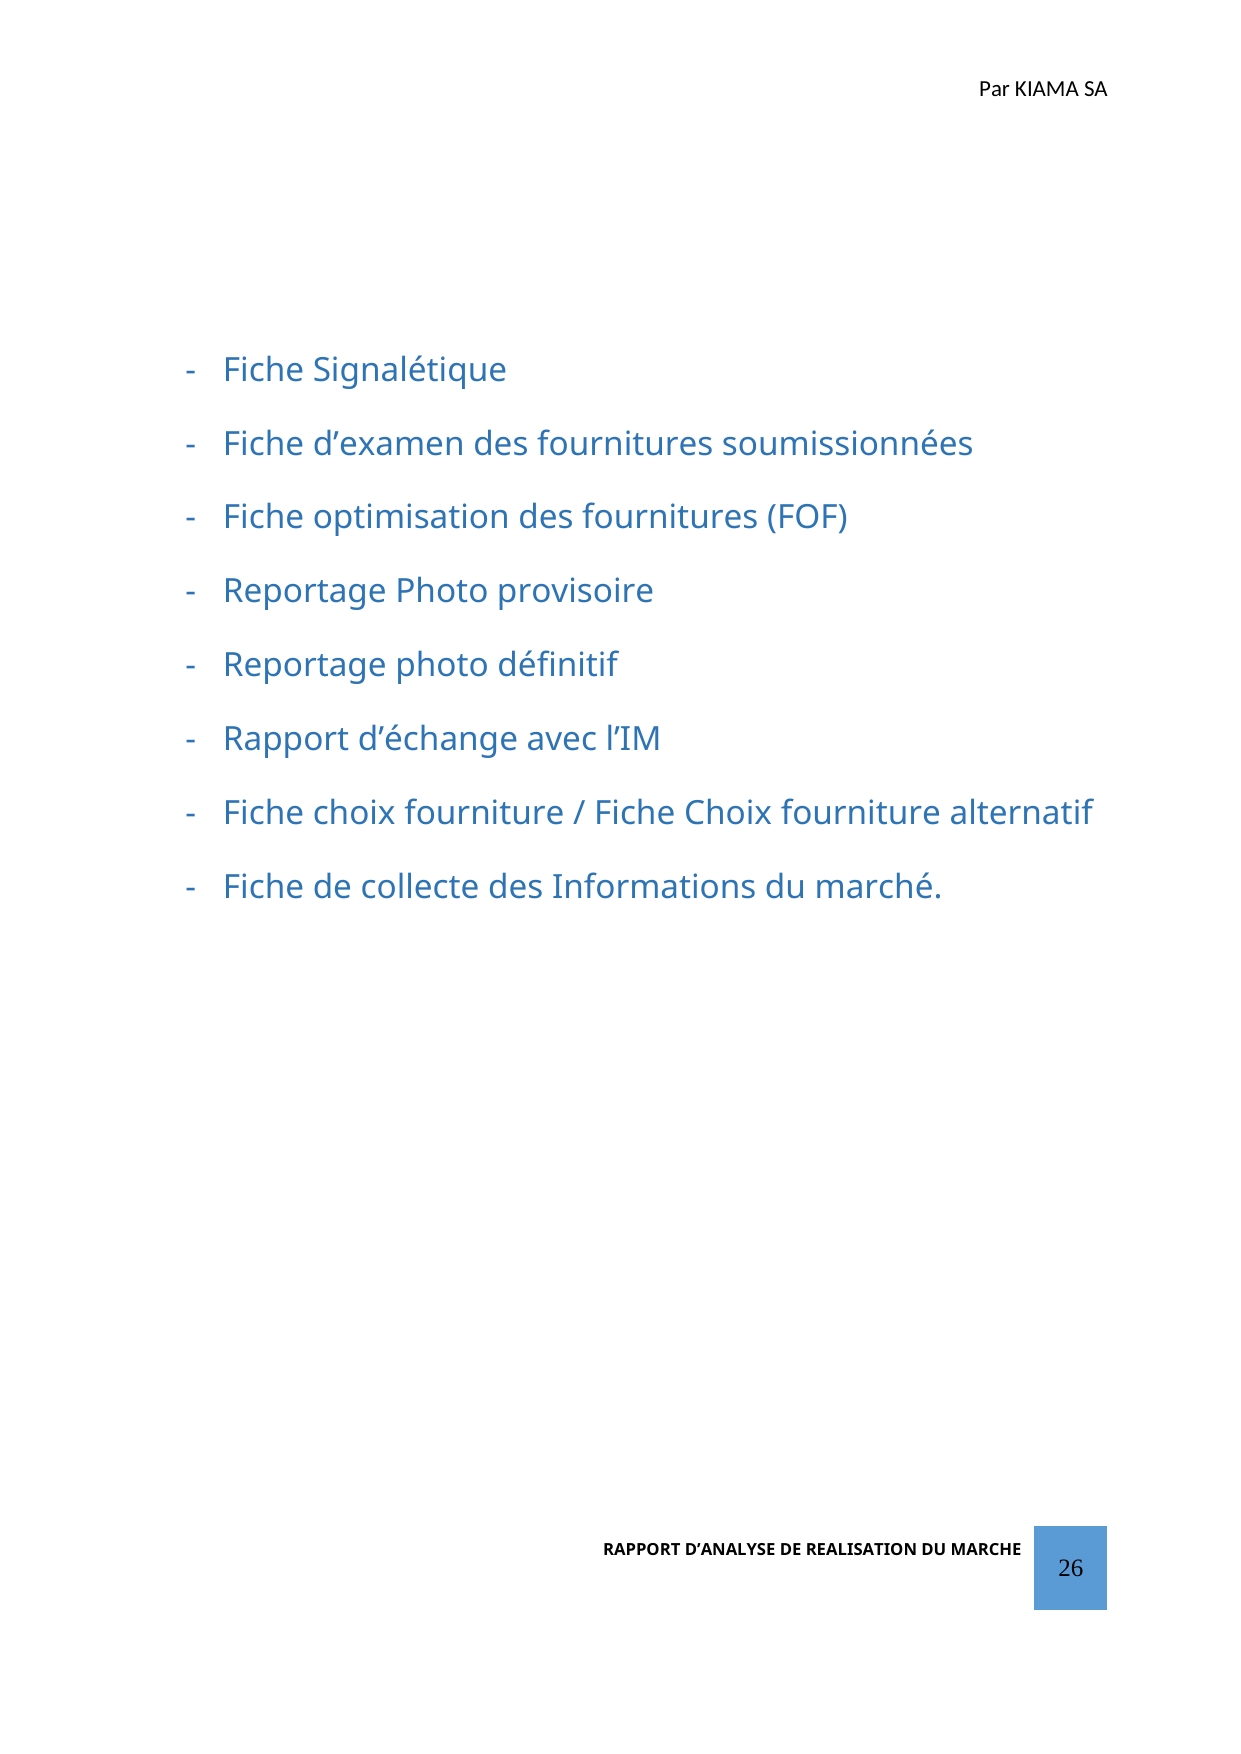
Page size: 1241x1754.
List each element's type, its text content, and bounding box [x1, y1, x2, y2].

subtitle Rapport d’échange avec l’IM [185, 715, 1107, 761]
subtitle Reportage Photo provisoire [185, 567, 1107, 613]
subtitle Fiche optimisation des fournitures (FOF) [185, 493, 1107, 539]
subtitle Fiche de collecte des Informations du marché. [185, 863, 1107, 908]
subtitle Fiche d’examen des fournitures soumissionnées [185, 419, 1107, 465]
subtitle Reportage photo définitif [185, 641, 1107, 687]
subtitle Fiche choix fourniture / Fiche Choix fourniture alternatif [185, 789, 1107, 834]
subtitle Fiche Signalétique [185, 345, 1107, 391]
